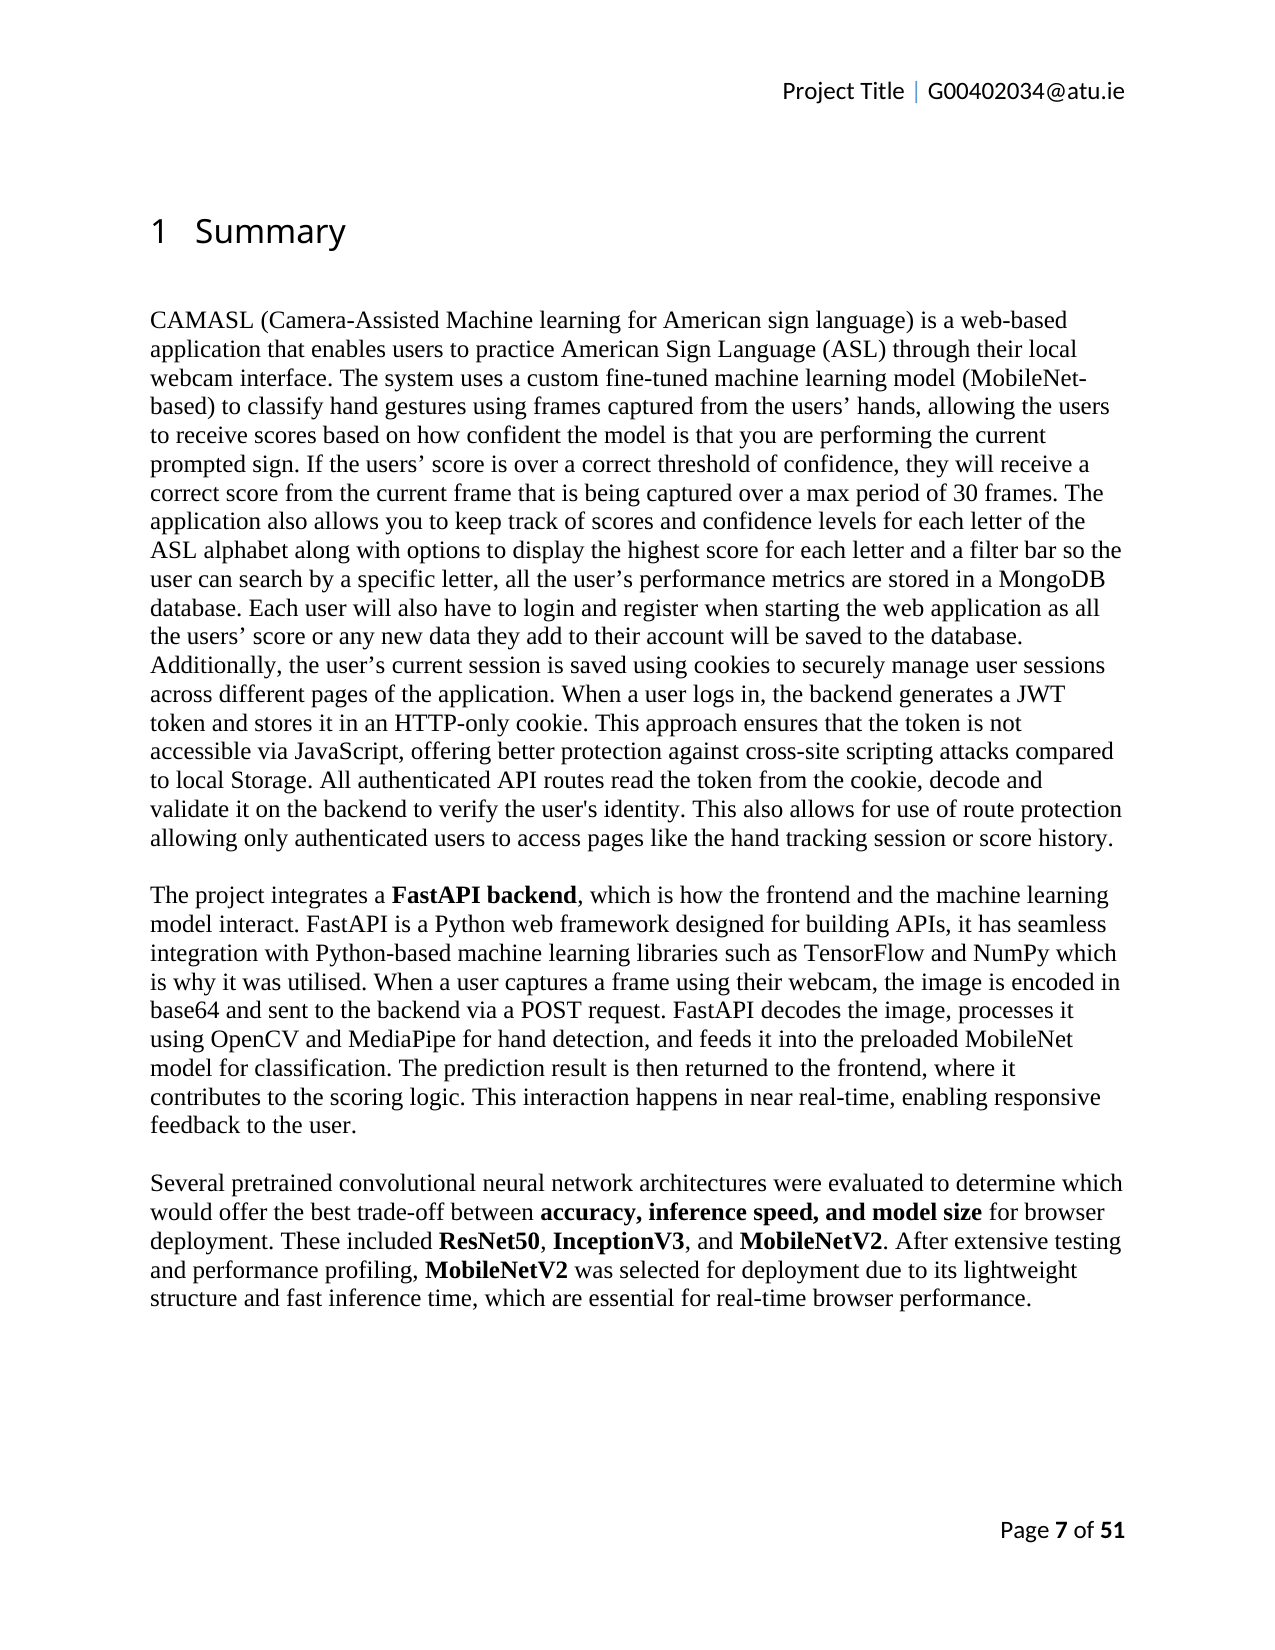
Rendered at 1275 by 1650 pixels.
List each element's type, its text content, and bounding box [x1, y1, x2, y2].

text CAMASL (Camera-Assisted Machine learning for American sign language) is a web-based application that enables users to practice American Sign Language (ASL) through their local webcam interface. The system uses a custom fine-tuned machine learning model (MobileNet-based) to classify hand gestures using frames captured from the users’ hands, allowing the users to receive scores based on how confident the model is that you are performing the current prompted sign. If the users’ score is over a correct threshold of confidence, they will receive a correct score from the current frame that is being captured over a max period of 30 frames. The application also allows you to keep track of scores and confidence levels for each letter of the ASL alphabet along with options to display the highest score for each letter and a filter bar so the user can search by a specific letter, all the user’s performance metrics are stored in a MongoDB database. Each user will also have to login and register when starting the web application as all the users’ score or any new data they add to their account will be saved to the database. Additionally, the user’s current session is saved using cookies to securely manage user sessions across different pages of the application. When a user logs in, the backend generates a JWT token and stores it in an HTTP-only cookie. This approach ensures that the token is not accessible via JavaScript, offering better protection against cross-site scripting attacks compared to local Storage. All authenticated API routes read the token from the cookie, decode and validate it on the backend to verify the user's identity. This also allows for use of route protection allowing only authenticated users to access pages like the hand tracking session or score history. [150, 305, 1125, 851]
text The project integrates a FastAPI backend, which is how the frontend and the machine learning model interact. FastAPI is a Python web framework designed for building APIs, it has seamless integration with Python-based machine learning libraries such as TensorFlow and NumPy which is why it was utilised. When a user captures a frame using their webcam, the image is encoded in base64 and sent to the backend via a POST request. FastAPI decodes the image, processes it using OpenCV and MediaPipe for hand detection, and feeds it into the preloaded MobileNet model for classification. The prediction result is then returned to the frontend, where it contributes to the scoring logic. This interaction happens in near real-time, enabling responsive feedback to the user. [150, 881, 1125, 1139]
subtitle Summary [150, 208, 1125, 253]
text Several pretrained convolutional neural network architectures were evaluated to determine which would offer the best trade-off between accuracy, inference speed, and model size for browser deployment. These included ResNet50, InceptionV3, and MobileNetV2. After extensive testing and performance profiling, MobileNetV2 was selected for deployment due to its lightweight structure and fast inference time, which are essential for real-time browser performance. [150, 1168, 1125, 1312]
